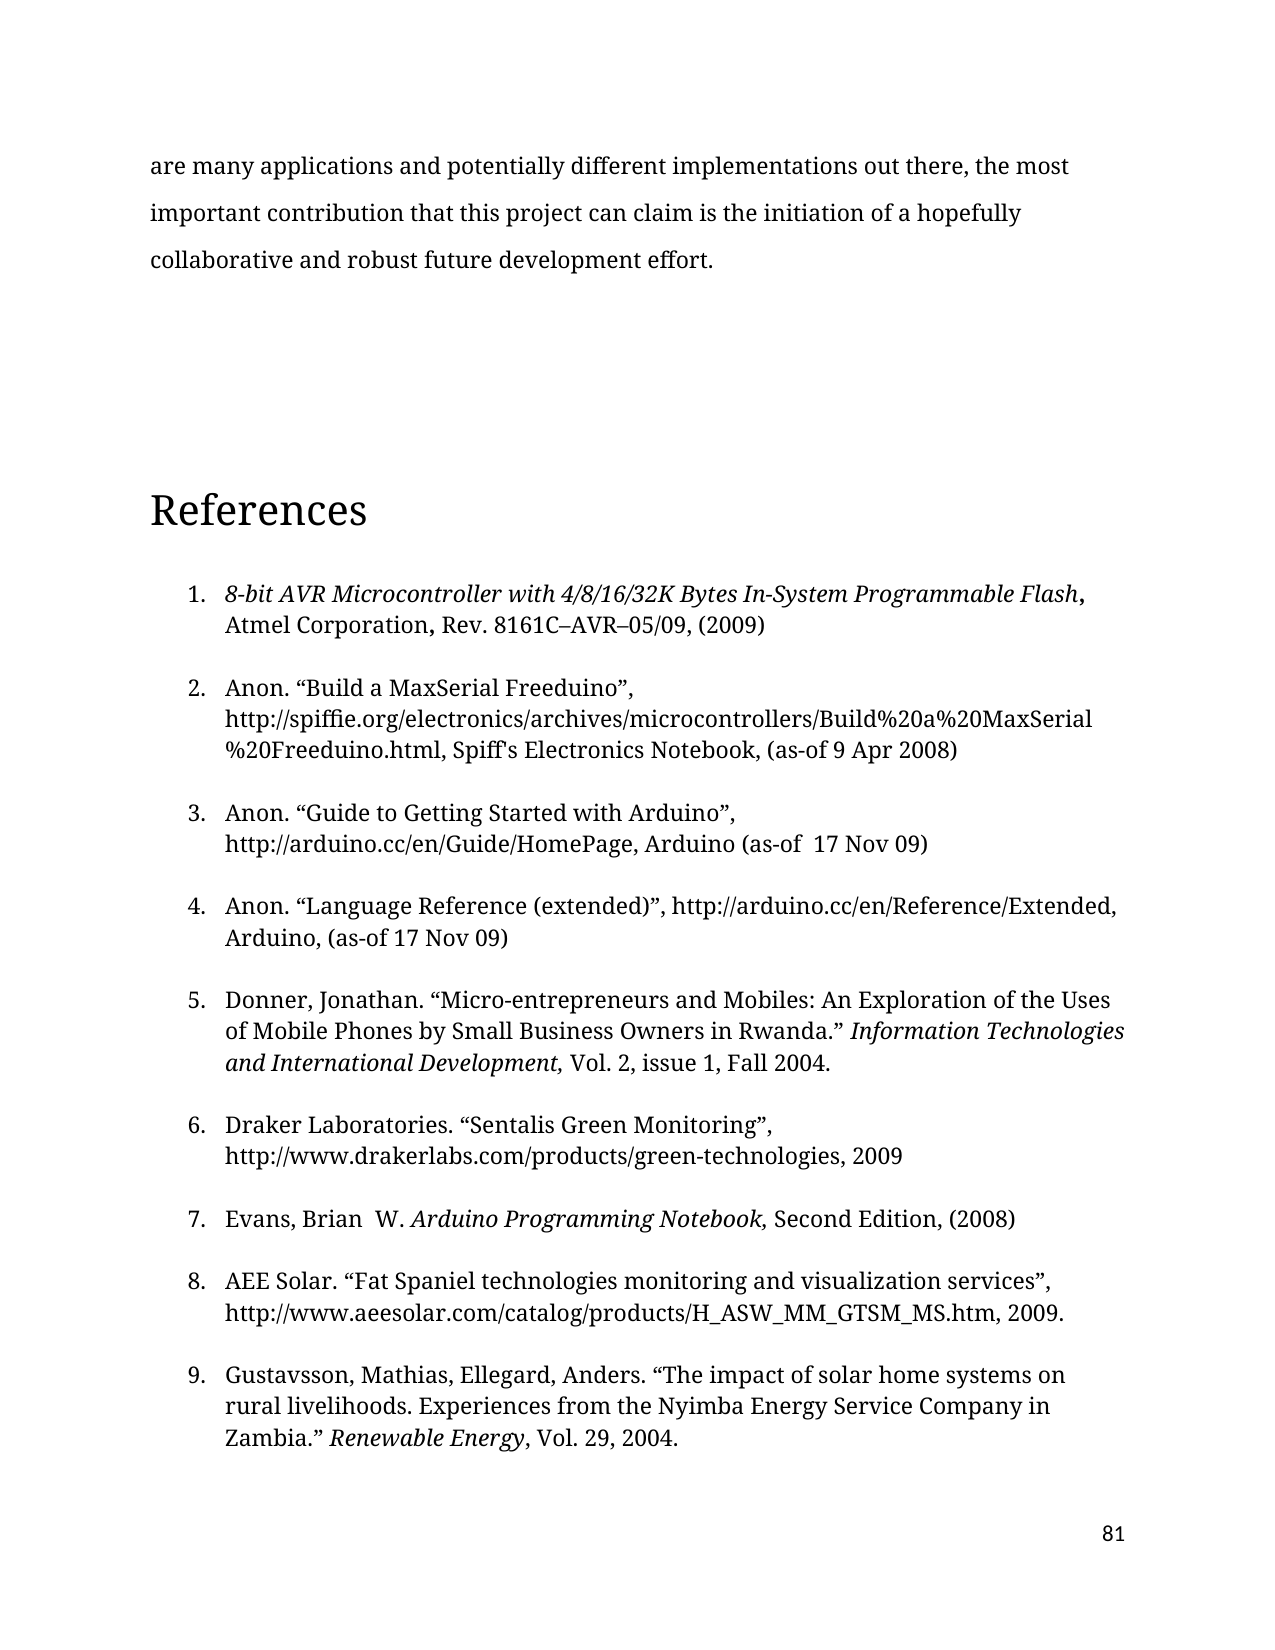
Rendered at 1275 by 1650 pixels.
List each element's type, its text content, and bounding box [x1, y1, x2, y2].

list Anon. “Language Reference (extended)”, http://arduino.cc/en/Reference/Extended, Arduino, (as-of 17 Nov 09) [187, 890, 1125, 953]
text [150, 150, 1125, 275]
list Gustavsson, Mathias, Ellegard, Anders. “The impact of solar home systems on rural livelihoods. Experiences from the Nyimba Energy Service Company in Zambia.” Renewable Energy, Vol. 29, 2004. [187, 1359, 1125, 1453]
list Anon. “Guide to Getting Started with Arduino”, http://arduino.cc/en/Guide/HomePage, Arduino (as-of 17 Nov 09) [187, 796, 1125, 859]
list Donner, Jonathan. “Micro-entrepreneurs and Mobiles: An Exploration of the Uses of Mobile Phones by Small Business Owners in Rwanda.” Information Technologies and International Development, Vol. 2, issue 1, Fall 2004. [187, 984, 1125, 1078]
list 8-bit AVR Microcontroller with 4/8/16/32K Bytes In-System Programmable Flash, Atmel Corporation, Rev. 8161C–AVR–05/09, (2009) [187, 578, 1125, 640]
subtitle References [150, 481, 1125, 538]
list AEE Solar. “Fat Spaniel technologies monitoring and visualization services”, http://www.aeesolar.com/catalog/products/H_ASW_MM_GTSM_MS.htm, 2009. [187, 1265, 1125, 1328]
list Anon. “Build a MaxSerial Freeduino”, http://spiffie.org/electronics/archives/microcontrollers/Build%20a%20MaxSerial%20Freeduino.html, Spiff's Electronics Notebook, (as-of 9 Apr 2008) [187, 671, 1125, 765]
list Draker Laboratories. “Sentalis Green Monitoring”, http://www.drakerlabs.com/products/green-technologies, 2009 [187, 1109, 1125, 1171]
list Evans, Brian W. Arduino Programming Notebook, Second Edition, (2008) [187, 1203, 1125, 1234]
